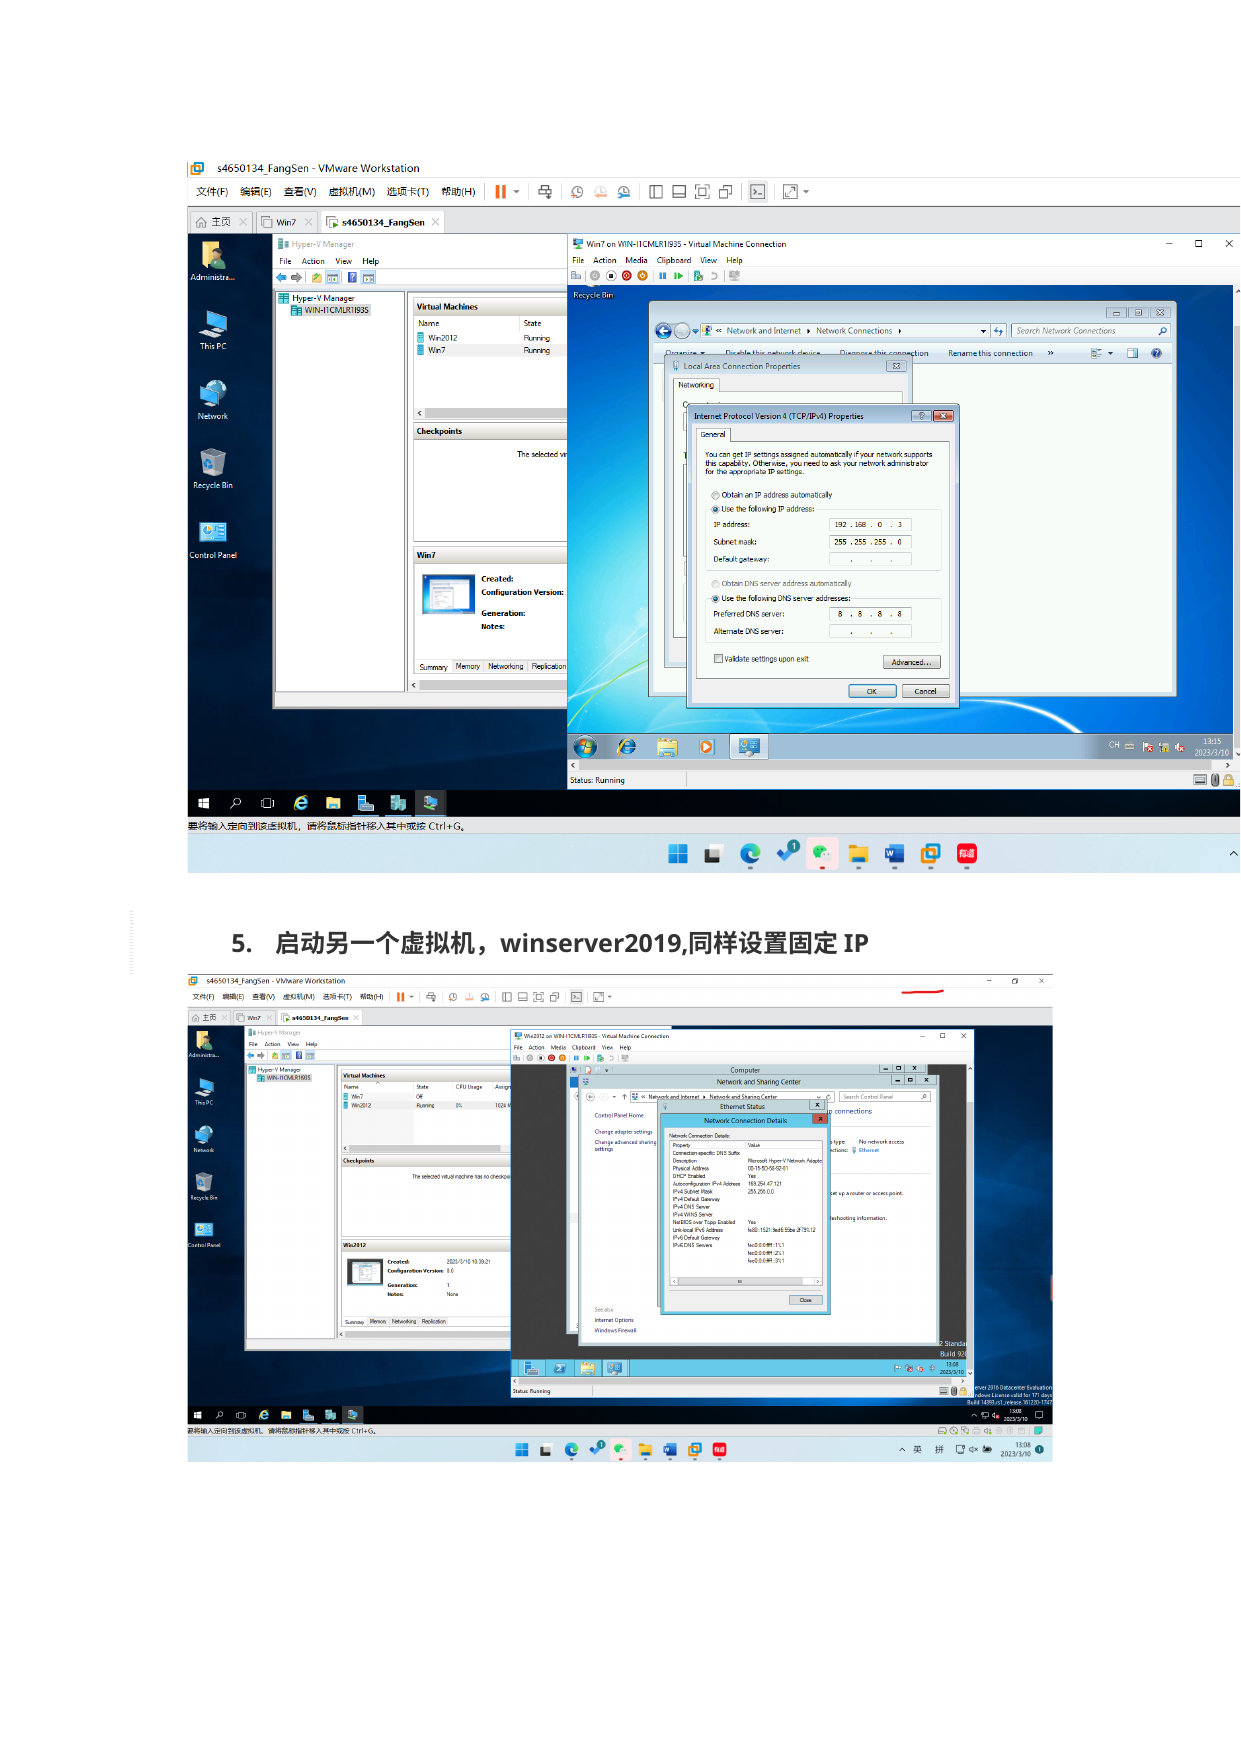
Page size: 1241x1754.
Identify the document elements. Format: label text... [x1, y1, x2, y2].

picture [187, 162, 1241, 873]
picture [187, 974, 1053, 1462]
list 启动另一个虚拟机，winserver2019,同样设置固定IP [187, 909, 1053, 974]
